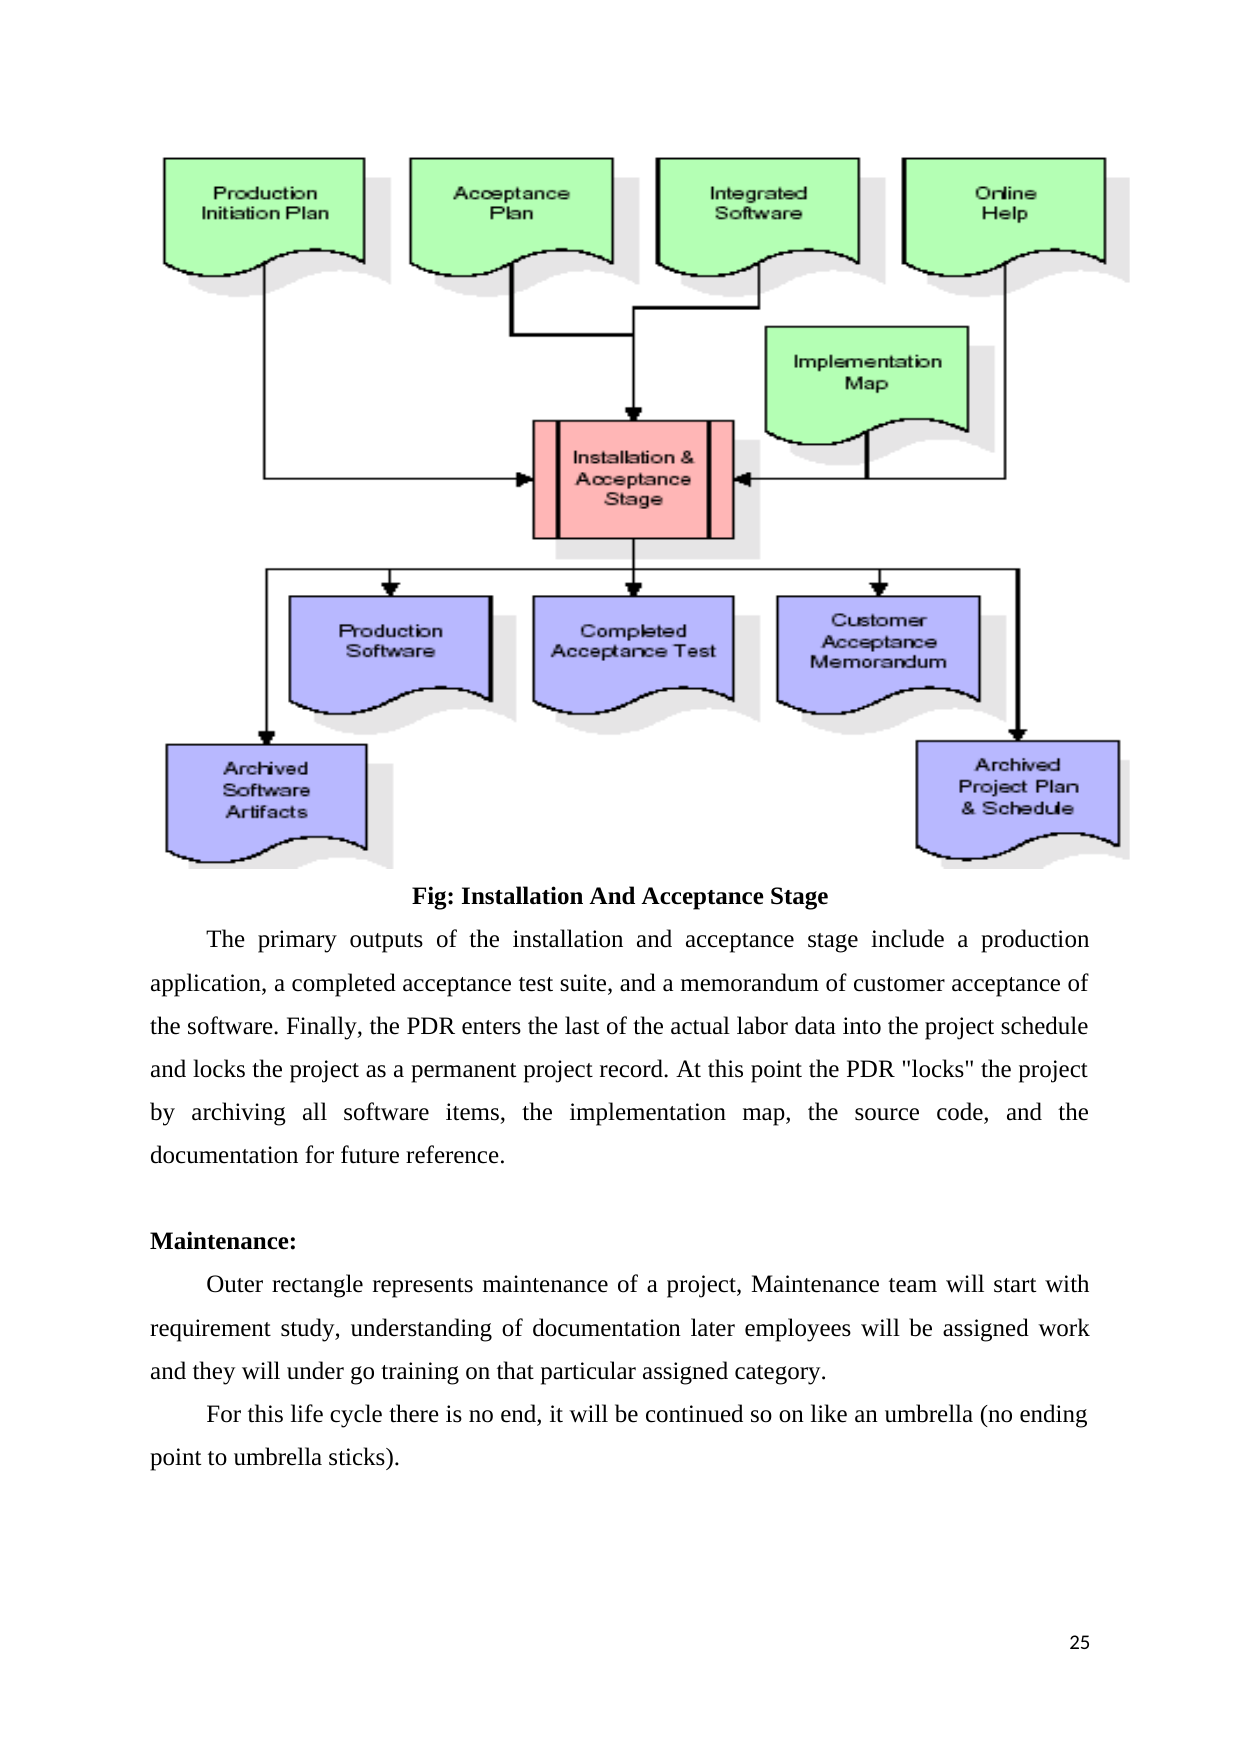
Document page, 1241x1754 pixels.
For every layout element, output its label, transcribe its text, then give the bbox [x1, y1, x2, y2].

text Maintenance: [150, 1226, 1090, 1255]
picture [150, 150, 1130, 869]
text Fig: Installation And Acceptance Stage [150, 881, 1090, 910]
text The primary outputs of the installation and acceptance stage include a production application, a completed acceptance test suite, and a memorandum of customer acceptance of the software. Finally, the PDR enters the last of the actual labor data into the project schedule and locks the project as a permanent project record. At this point the PDR "locks" the project by archiving all software items, the implementation map, the source code, and the documentation for future reference. [150, 924, 1090, 1169]
text For this life cycle there is no end, it will be continued so on like an umbrella (no ending point to umbrella sticks). [150, 1399, 1090, 1471]
text Outer rectangle represents maintenance of a project, Maintenance team will start with requirement study, understanding of documentation later employees will be assigned work and they will under go training on that particular assigned category. [150, 1269, 1090, 1384]
